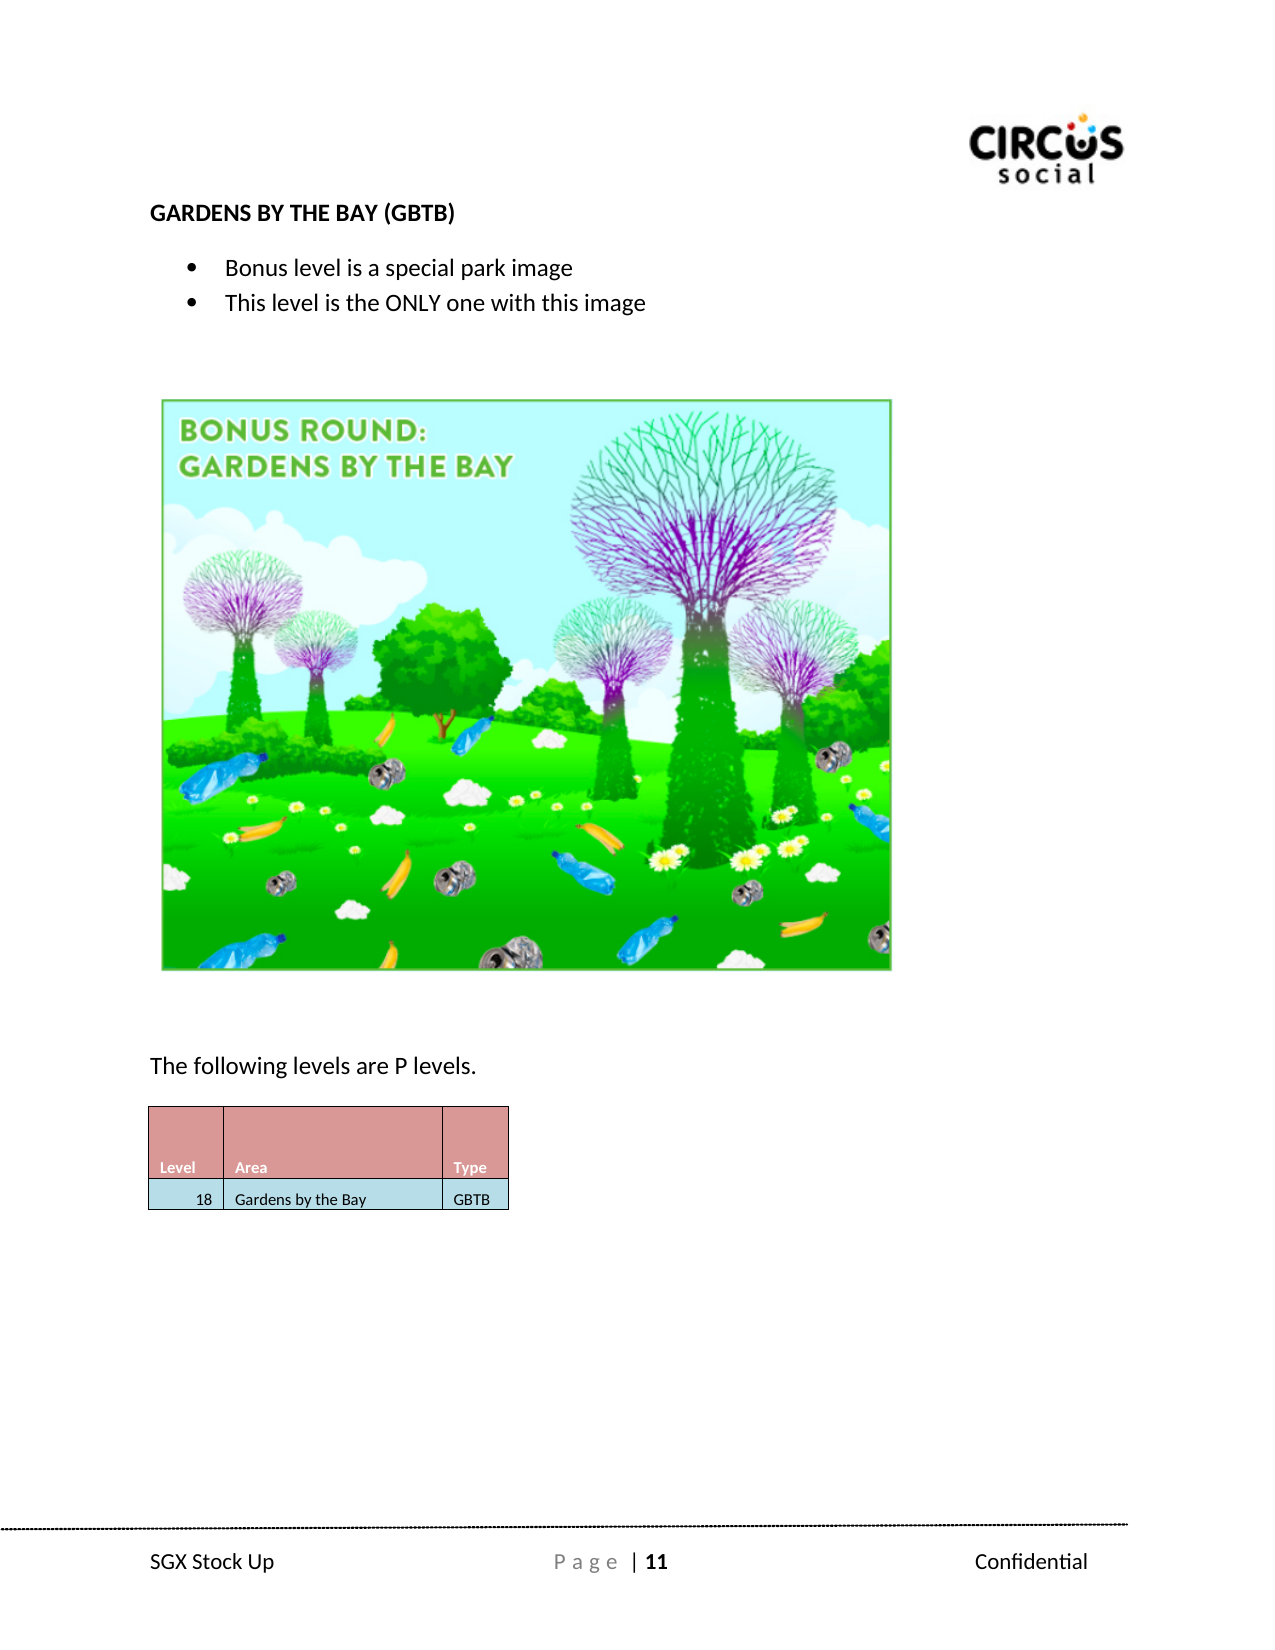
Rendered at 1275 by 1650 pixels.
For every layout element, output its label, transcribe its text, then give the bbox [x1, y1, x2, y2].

text The following levels are P levels. [150, 1050, 1125, 1081]
list Bonus level is a special park image [187, 253, 1125, 283]
table_cell Gardens by the Bay [224, 1179, 442, 1209]
table_header Level [149, 1107, 223, 1178]
table_header Type [443, 1107, 508, 1178]
picture [161, 399, 893, 972]
table_cell 18 [149, 1179, 223, 1209]
picture [968, 103, 1125, 197]
text GARDENS BY THE BAY (GBTB) [150, 197, 1125, 227]
table_cell GBTB [443, 1179, 508, 1209]
list This level is the ONLY one with this image [187, 288, 1125, 318]
table_header Area [224, 1107, 442, 1178]
